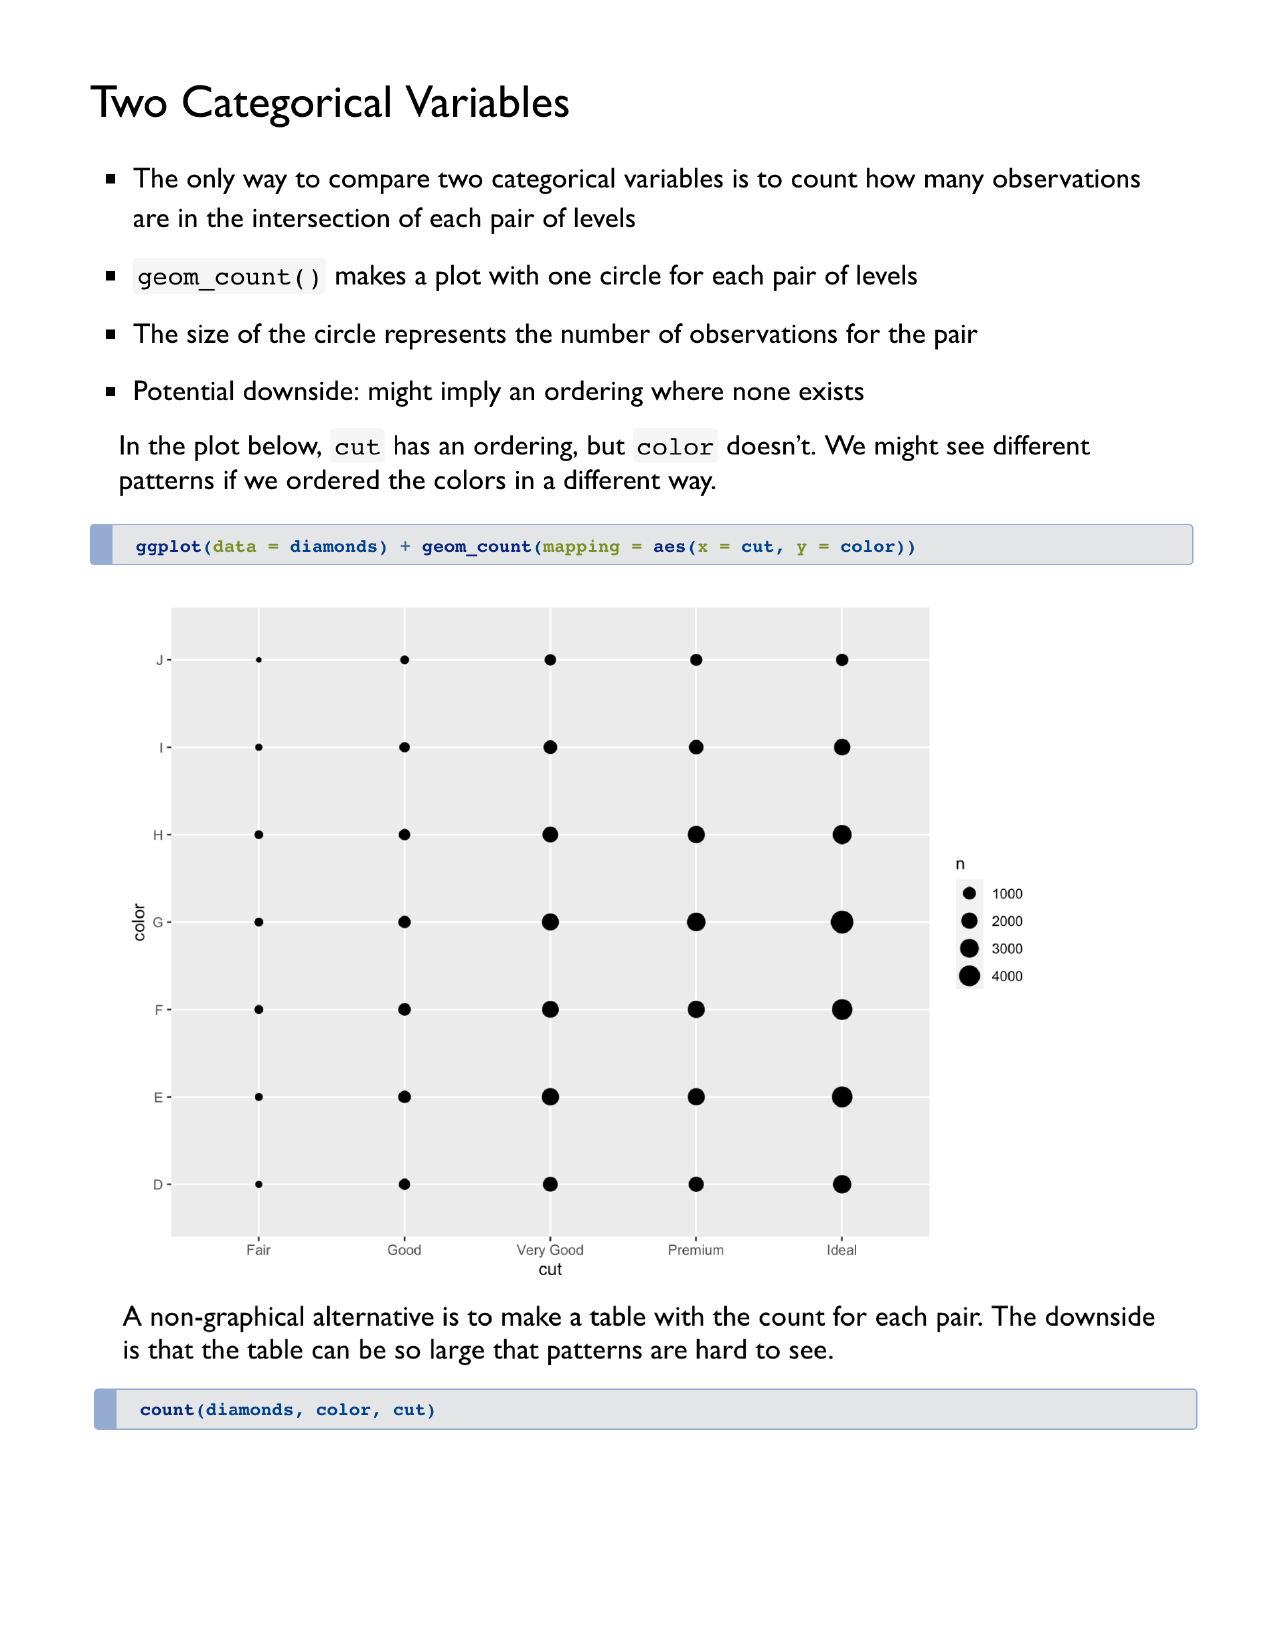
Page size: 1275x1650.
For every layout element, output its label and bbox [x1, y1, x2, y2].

picture [75, 75, 1200, 1447]
